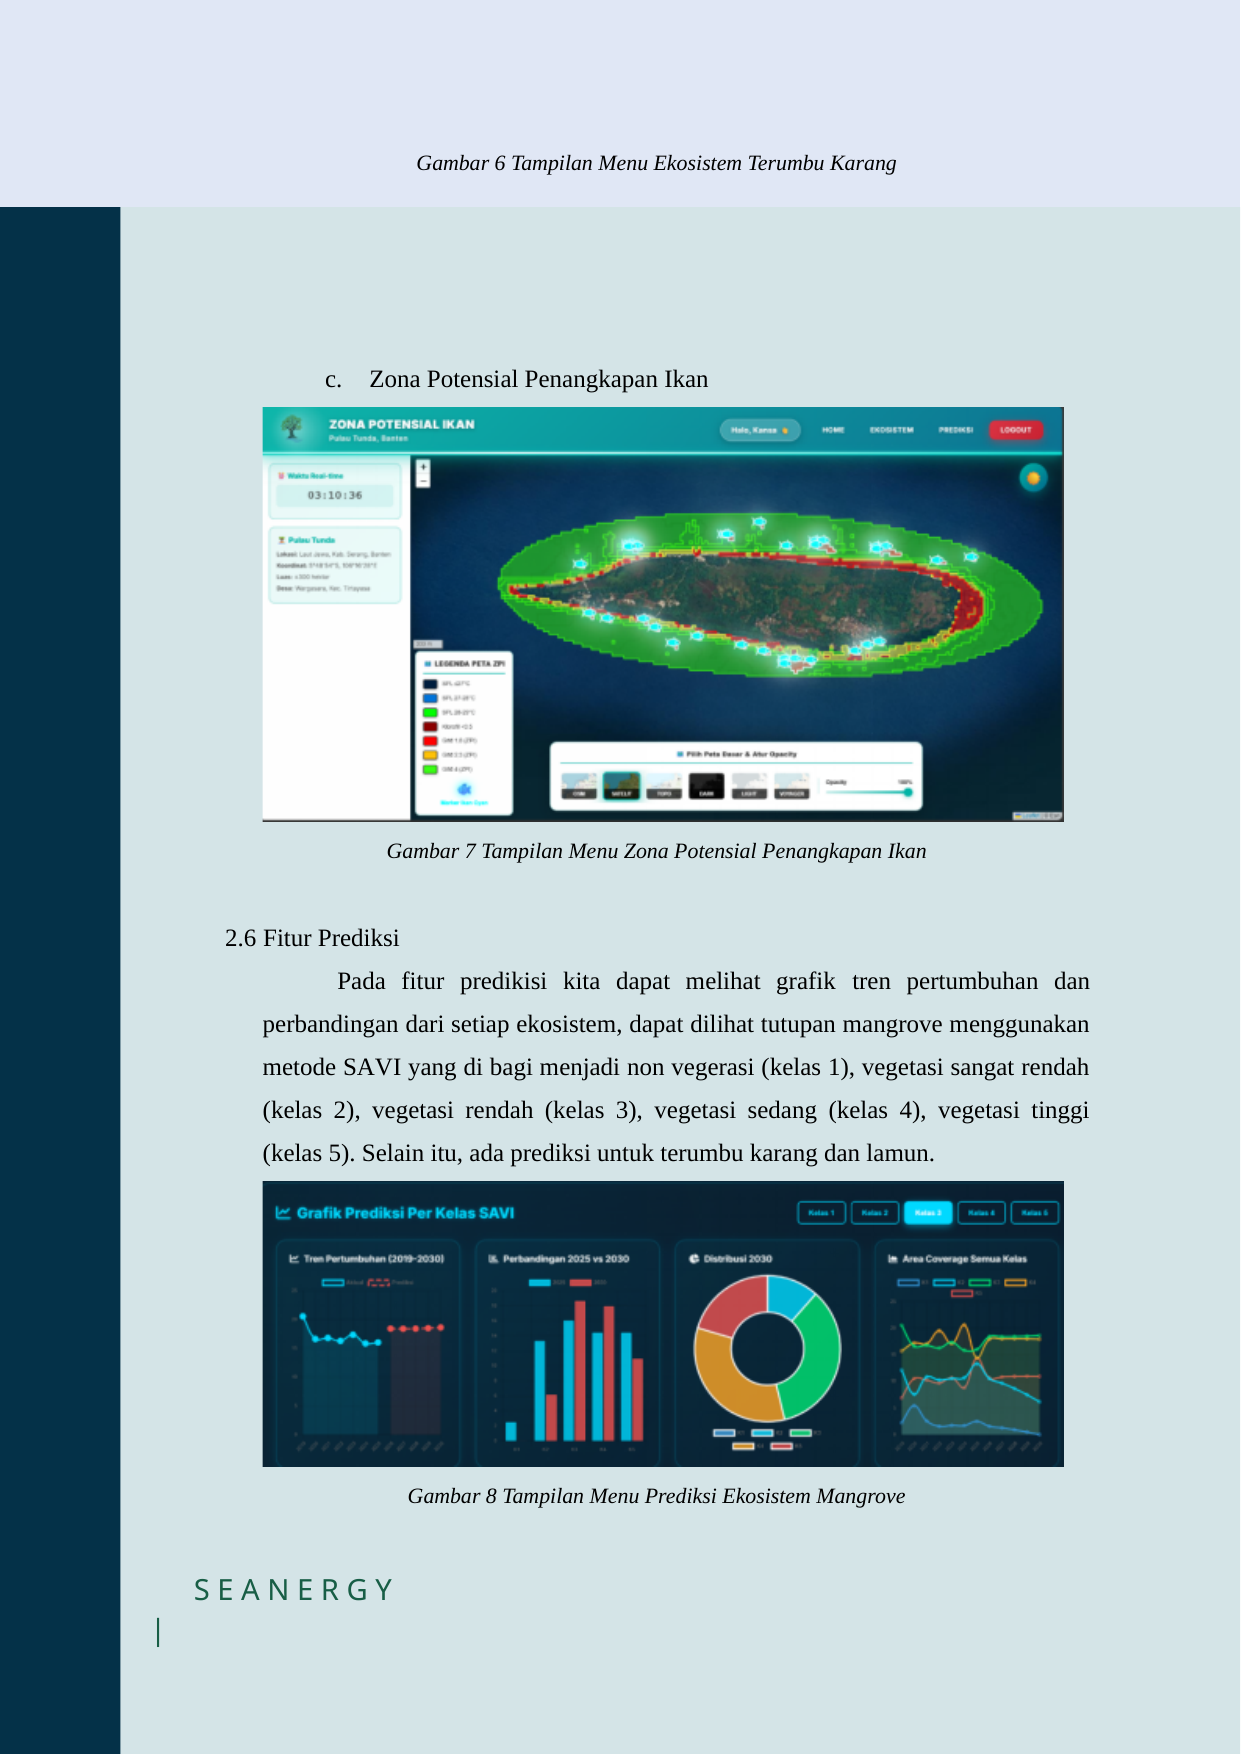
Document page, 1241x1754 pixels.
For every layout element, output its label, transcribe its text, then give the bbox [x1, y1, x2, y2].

subtitle Gambar 8 Tampilan Menu Prediksi Ekosistem Mangrove [225, 1483, 1090, 1508]
subtitle Zona Potensial Penangkapan Ikan [325, 364, 1090, 393]
subtitle Gambar 7 Tampilan Menu Zona Potensial Penangkapan Ikan [225, 838, 1090, 863]
subtitle Gambar 6 Tampilan Menu Ekosistem Terumbu Karang [225, 150, 1090, 175]
picture [121, 207, 1241, 1754]
list Pada fitur predikisi kita dapat melihat grafik tren pertumbuhan dan perbandingan dari setiap ekosistem, dapat dilihat tutupan mangrove menggunakan metode SAVI yang di bagi menjadi non vegerasi (kelas 1), vegetasi sangat rendah (kelas 2), vegetasi rendah (kelas 3), vegetasi sedang (kelas 4), vegetasi tinggi (kelas 5). Selain itu, ada prediksi untuk terumbu karang dan lamun. [262, 966, 1090, 1167]
subtitle Fitur Prediksi [225, 923, 1090, 952]
